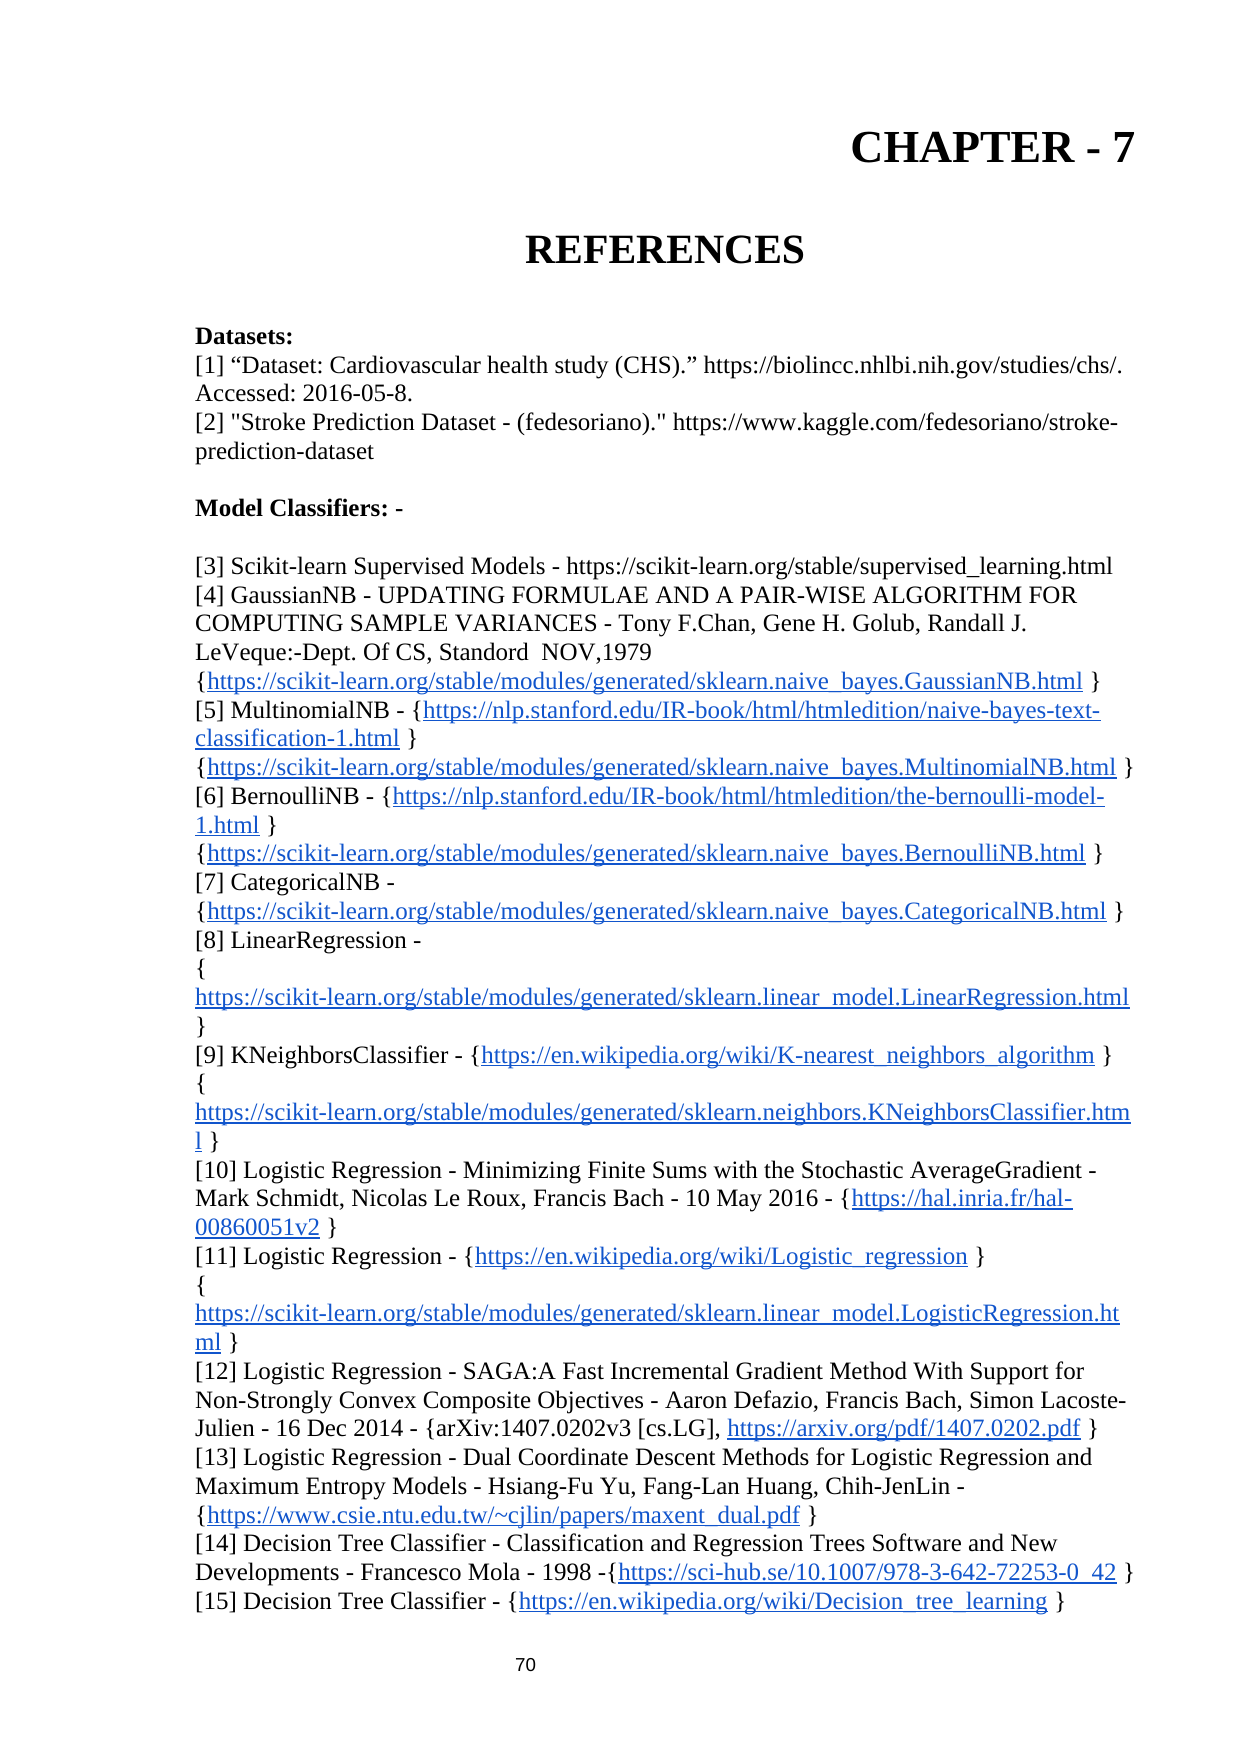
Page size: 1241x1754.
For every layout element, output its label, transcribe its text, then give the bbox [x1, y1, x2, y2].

text [9] KNeighborsClassifier - {https://en.wikipedia.org/wiki/K-nearest_neighbors_algorithm } {https://scikit-learn.org/stable/modules/generated/sklearn.neighbors.KNeighborsClassifier.html } [195, 1040, 1135, 1155]
text [1] “Dataset: Cardiovascular health study (CHS).” https://biolincc.nhlbi.nih.gov/studies/chs/. Accessed: 2016-05-8. [195, 350, 1135, 407]
text [3] Scikit-learn Supervised Models - https://scikit-learn.org/stable/supervised_learning.html [195, 551, 1135, 580]
text Model Classifiers: - [195, 493, 1135, 522]
text REFERENCES [195, 224, 1135, 272]
text [14] Decision Tree Classifier - Classification and Regression Trees Software and New Developments - Francesco Mola - 1998 -{https://sci-hub.se/10.1007/978-3-642-72253-0_42 } [195, 1528, 1135, 1586]
text [8] LinearRegression - {https://scikit-learn.org/stable/modules/generated/sklearn.linear_model.LinearRegression.html } [195, 925, 1135, 1040]
text [2] "Stroke Prediction Dataset - (fedesoriano)." https://www.kaggle.com/fedesoriano/stroke-prediction-dataset [195, 407, 1135, 465]
text [11] Logistic Regression - {https://en.wikipedia.org/wiki/Logistic_regression } {https://scikit-learn.org/stable/modules/generated/sklearn.linear_model.LogisticRegression.html } [195, 1241, 1135, 1356]
text [4] GaussianNB - UPDATING FORMULAE AND A PAIR-WISE ALGORITHM FOR COMPUTING SAMPLE VARIANCES - Tony F.Chan, Gene H. Golub, Randall J. LeVeque:-Dept. Of CS, Standord NOV,1979 {https://scikit-learn.org/stable/modules/generated/sklearn.naive_bayes.GaussianNB.html } [195, 580, 1135, 695]
text CHAPTER - 7 [195, 120, 1135, 173]
text [6] BernoulliNB - {https://nlp.stanford.edu/IR-book/html/htmledition/the-bernoulli-model-1.html } {https://scikit-learn.org/stable/modules/generated/sklearn.naive_bayes.BernoulliNB.html } [195, 781, 1135, 867]
text [7] CategoricalNB - {https://scikit-learn.org/stable/modules/generated/sklearn.naive_bayes.CategoricalNB.html } [195, 867, 1135, 925]
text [195, 1586, 1135, 1615]
text [12] Logistic Regression - SAGA:A Fast Incremental Gradient Method With Support for Non-Strongly Convex Composite Objectives - Aaron Defazio, Francis Bach, Simon Lacoste-Julien - 16 Dec 2014 - {arXiv:1407.0202v3 [cs.LG], https://arxiv.org/pdf/1407.0202.pdf } [195, 1356, 1135, 1442]
text [13] Logistic Regression - Dual Coordinate Descent Methods for Logistic Regression and Maximum Entropy Models - Hsiang-Fu Yu, Fang-Lan Huang, Chih-JenLin - {https://www.csie.ntu.edu.tw/~cjlin/papers/maxent_dual.pdf } [195, 1442, 1135, 1528]
text Datasets: [195, 321, 1135, 350]
text [5] MultinomialNB - {https://nlp.stanford.edu/IR-book/html/htmledition/naive-bayes-text-classification-1.html } {https://scikit-learn.org/stable/modules/generated/sklearn.naive_bayes.MultinomialNB.html } [195, 695, 1135, 781]
text [10] Logistic Regression - Minimizing Finite Sums with the Stochastic AverageGradient - Mark Schmidt, Nicolas Le Roux, Francis Bach - 10 May 2016 - {https://hal.inria.fr/hal-00860051v2 } [195, 1155, 1135, 1241]
